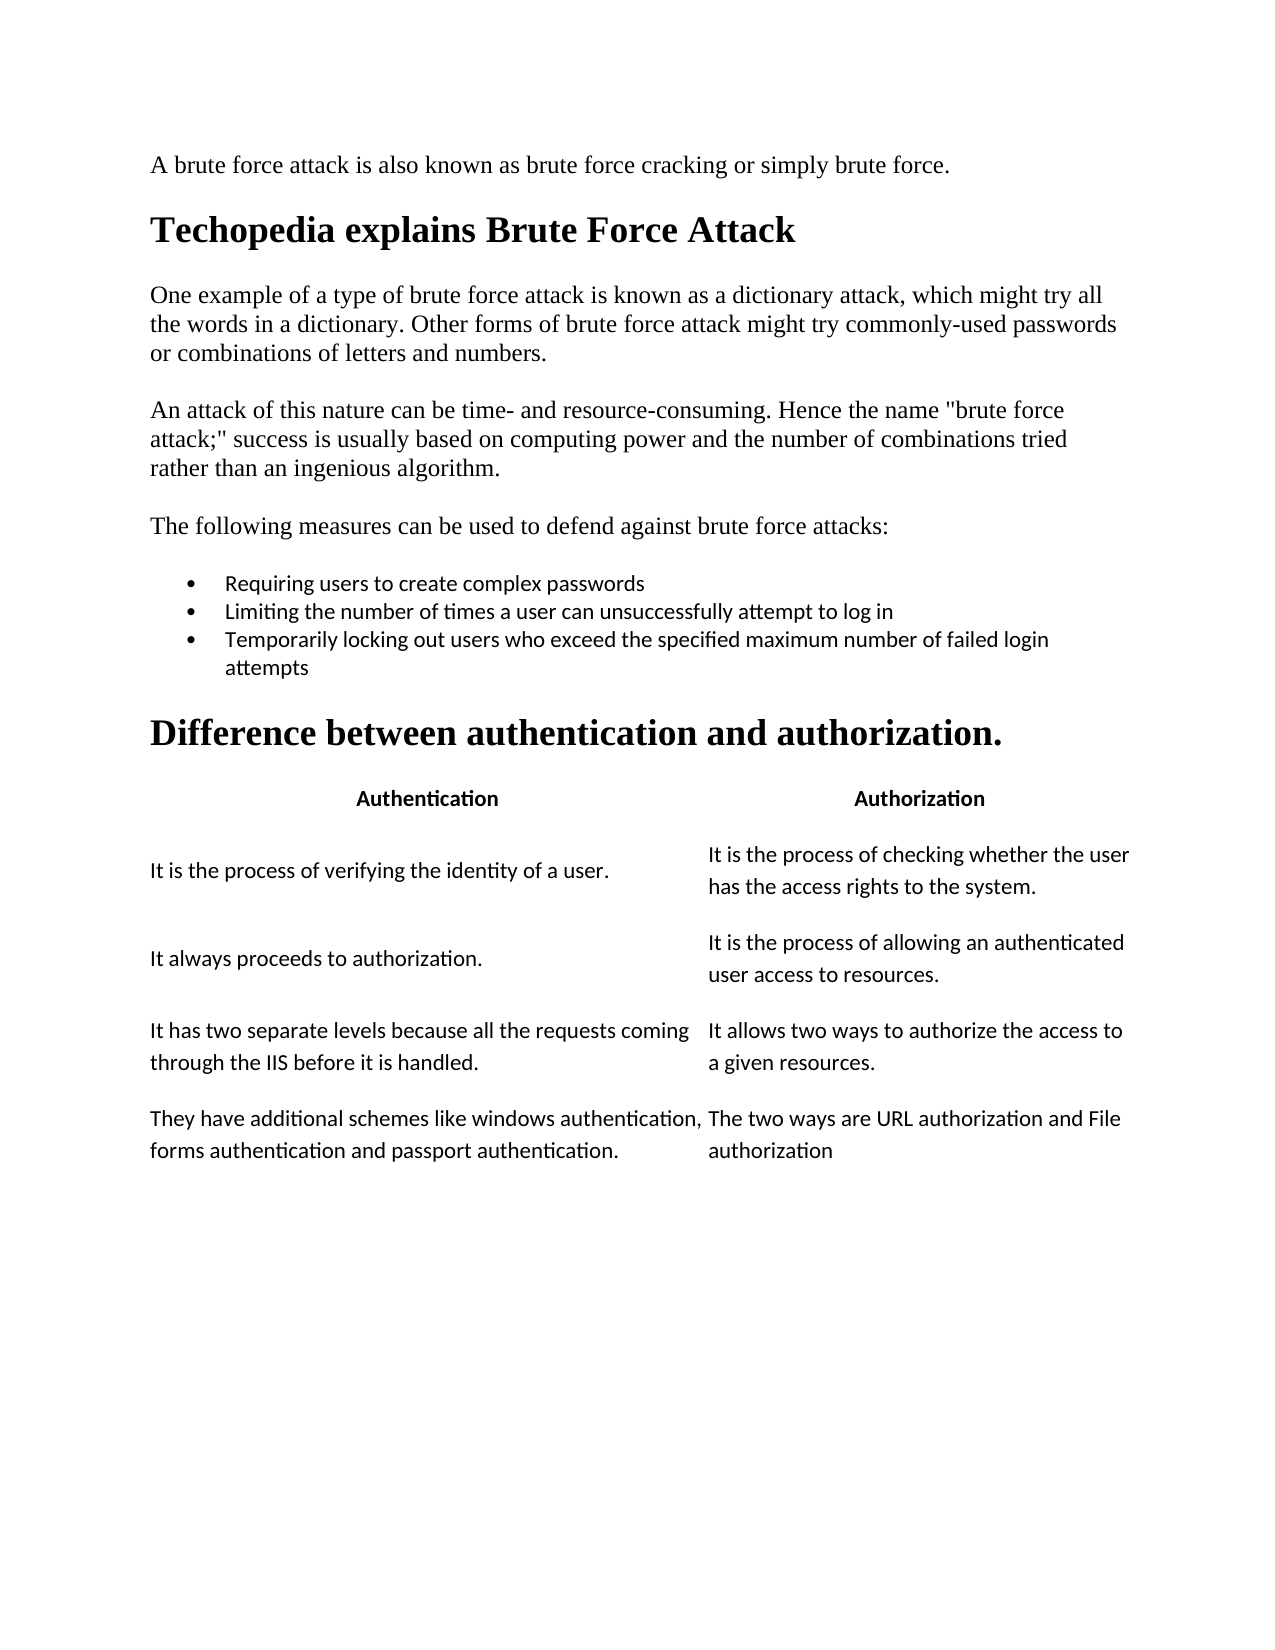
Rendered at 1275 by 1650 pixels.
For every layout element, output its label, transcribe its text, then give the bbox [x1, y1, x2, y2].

table_cell It is the process of verifying the identity of a user. [149, 838, 706, 926]
text One example of a type of brute force attack is known as a dictionary attack, which might try all the words in a dictionary. Other forms of brute force attack might try commonly-used passwords or combinations of letters and numbers. [150, 280, 1125, 366]
table_cell The two ways are URL authorization and File authorization [706, 1103, 1133, 1190]
table_cell It is the process of allowing an authenticated user access to resources. [706, 926, 1133, 1014]
subtitle Difference between authentication and authorization. [150, 710, 1125, 753]
table_cell It has two separate levels because all the requests coming through the IIS before it is handled. [149, 1014, 706, 1102]
table_cell They have additional schemes like windows authentication, forms authentication and passport authentication. [149, 1103, 706, 1190]
subtitle Techopedia explains Brute Force Attack [150, 208, 1125, 251]
list Temporarily locking out users who exceed the specified maximum number of failed login attempts [187, 625, 1125, 681]
text A brute force attack is also known as brute force cracking or simply brute force. [150, 150, 1125, 179]
text The following measures can be used to defend against brute force attacks: [150, 511, 1125, 540]
text An attack of this nature can be time- and resource-consuming. Hence the name "brute force attack;" success is usually based on computing power and the number of combinations tried rather than an ingenious algorithm. [150, 396, 1125, 482]
list Limiting the number of times a user can unsuccessfully attempt to log in [187, 597, 1125, 625]
table_header Authentication [149, 783, 706, 838]
table_cell It always proceeds to authorization. [149, 926, 706, 1014]
table_cell It allows two ways to authorize the access to a given resources. [706, 1014, 1133, 1102]
table_cell It is the process of checking whether the user has the access rights to the system. [706, 838, 1133, 926]
list Requiring users to create complex passwords [187, 569, 1125, 597]
table_header Authorization [706, 783, 1133, 838]
